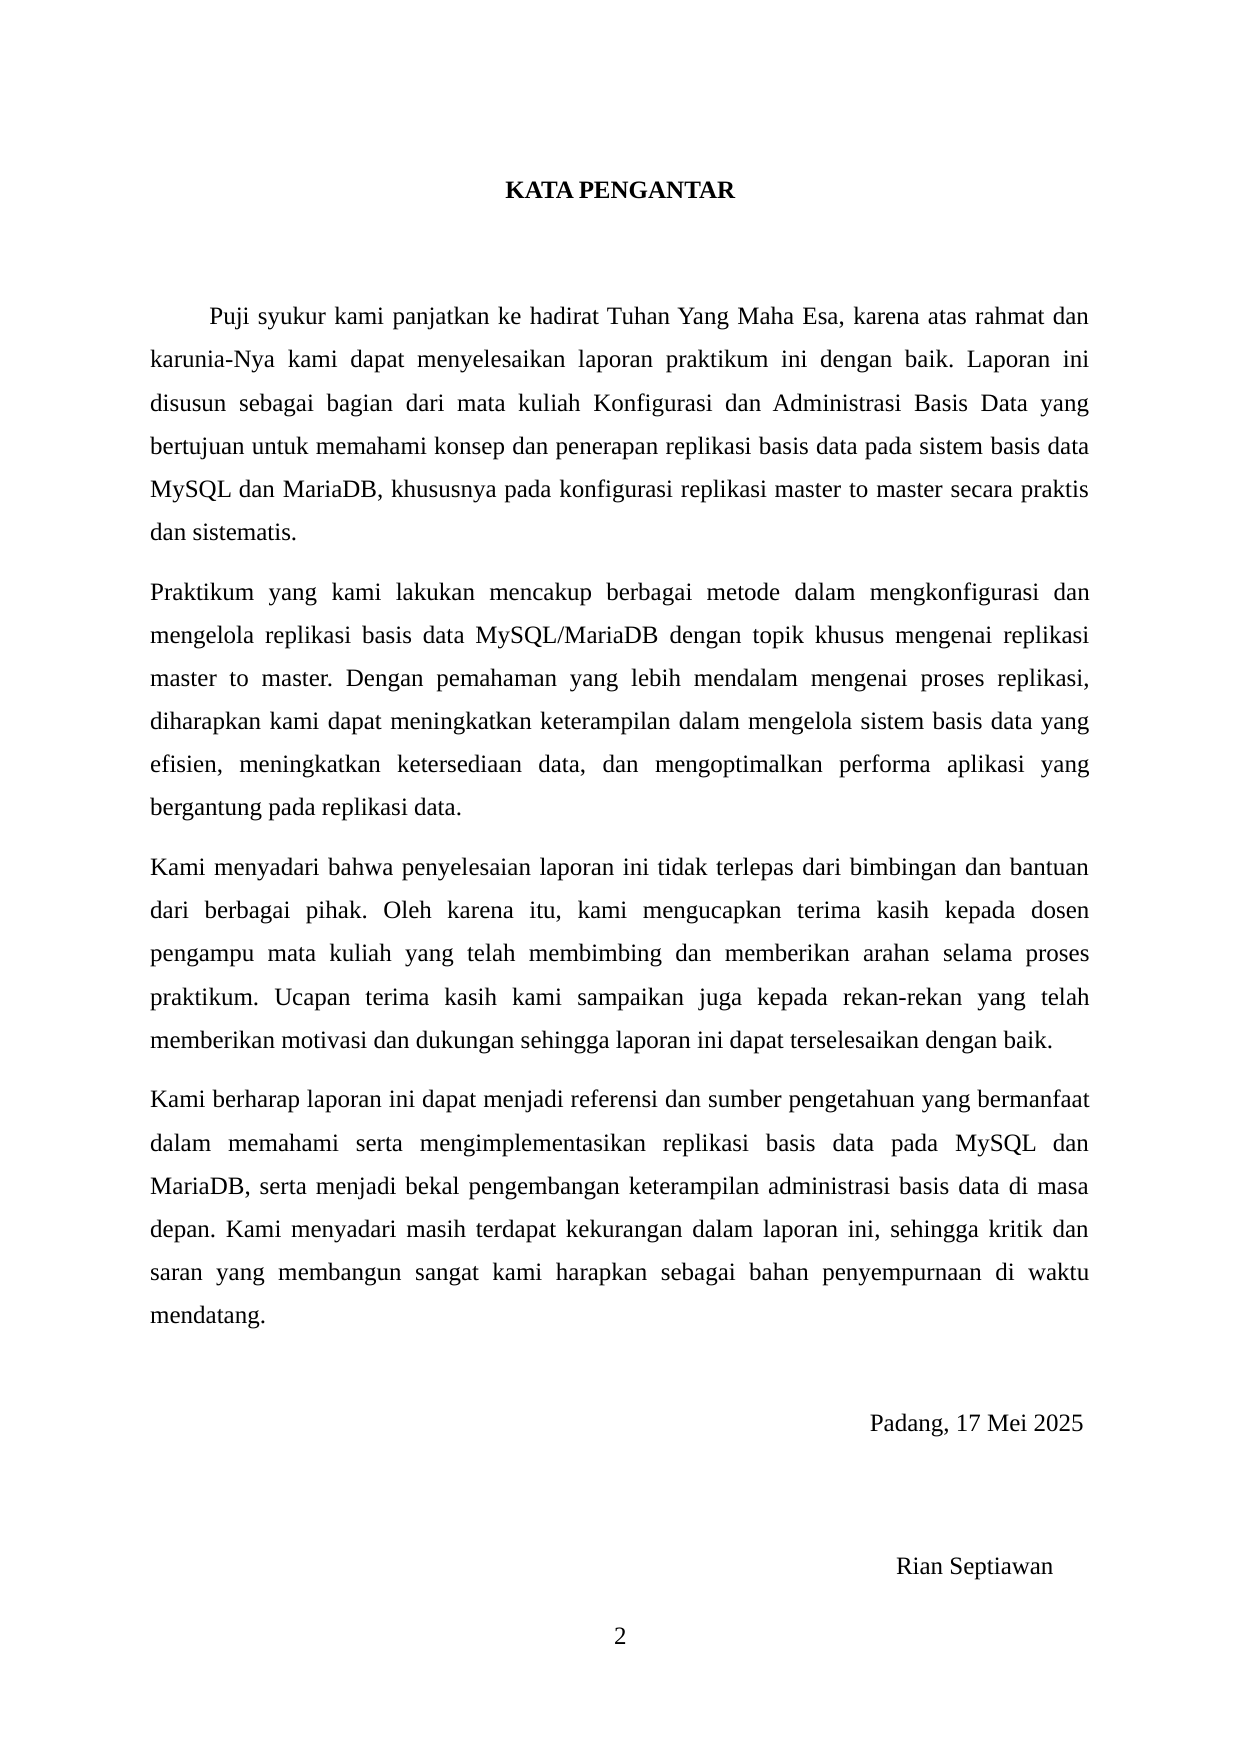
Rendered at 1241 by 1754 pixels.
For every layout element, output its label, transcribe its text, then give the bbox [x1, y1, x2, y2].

text Praktikum yang kami lakukan mencakup berbagai metode dalam mengkonfigurasi dan mengelola replikasi basis data MySQL/MariaDB dengan topik khusus mengenai replikasi master to master. Dengan pemahaman yang lebih mendalam mengenai proses replikasi, diharapkan kami dapat meningkatkan keterampilan dalam mengelola sistem basis data yang efisien, meningkatkan ketersediaan data, dan mengoptimalkan performa aplikasi yang bergantung pada replikasi data. [150, 577, 1090, 821]
text Kami menyadari bahwa penyelesaian laporan ini tidak terlepas dari bimbingan dan bantuan dari berbagai pihak. Oleh karena itu, kami mengucapkan terima kasih kepada dosen pengampu mata kuliah yang telah membimbing dan memberikan arahan selama proses praktikum. Ucapan terima kasih kami sampaikan juga kepada rekan-rekan yang telah memberikan motivasi dan dukungan sehingga laporan ini dapat terselesaikan dengan baik. [150, 852, 1090, 1053]
text Puji syukur kami panjatkan ke hadirat Tuhan Yang Maha Esa, karena atas rahmat dan karunia-Nya kami dapat menyelesaikan laporan praktikum ini dengan baik. Laporan ini disusun sebagai bagian dari mata kuliah Konfigurasi dan Administrasi Basis Data yang bertujuan untuk memahami konsep dan penerapan replikasi basis data pada sistem basis data MySQL dan MariaDB, khususnya pada konfigurasi replikasi master to master secara praktis dan sistematis. [150, 301, 1090, 546]
text Kami berharap laporan ini dapat menjadi referensi dan sumber pengetahuan yang bermanfaat dalam memahami serta mengimplementasikan replikasi basis data pada MySQL dan MariaDB, serta menjadi bekal pengembangan keterampilan administrasi basis data di masa depan. Kami menyadari masih terdapat kekurangan dalam laporan ini, sehingga kritik dan saran yang membangun sangat kami harapkan sebagai bahan penyempurnaan di waktu mendatang. [150, 1084, 1090, 1329]
text Padang, 17 Mei 2025 [750, 1408, 1090, 1436]
text Rian Septiawan [150, 1551, 1090, 1579]
subtitle KATA PENGANTAR [150, 175, 1090, 204]
